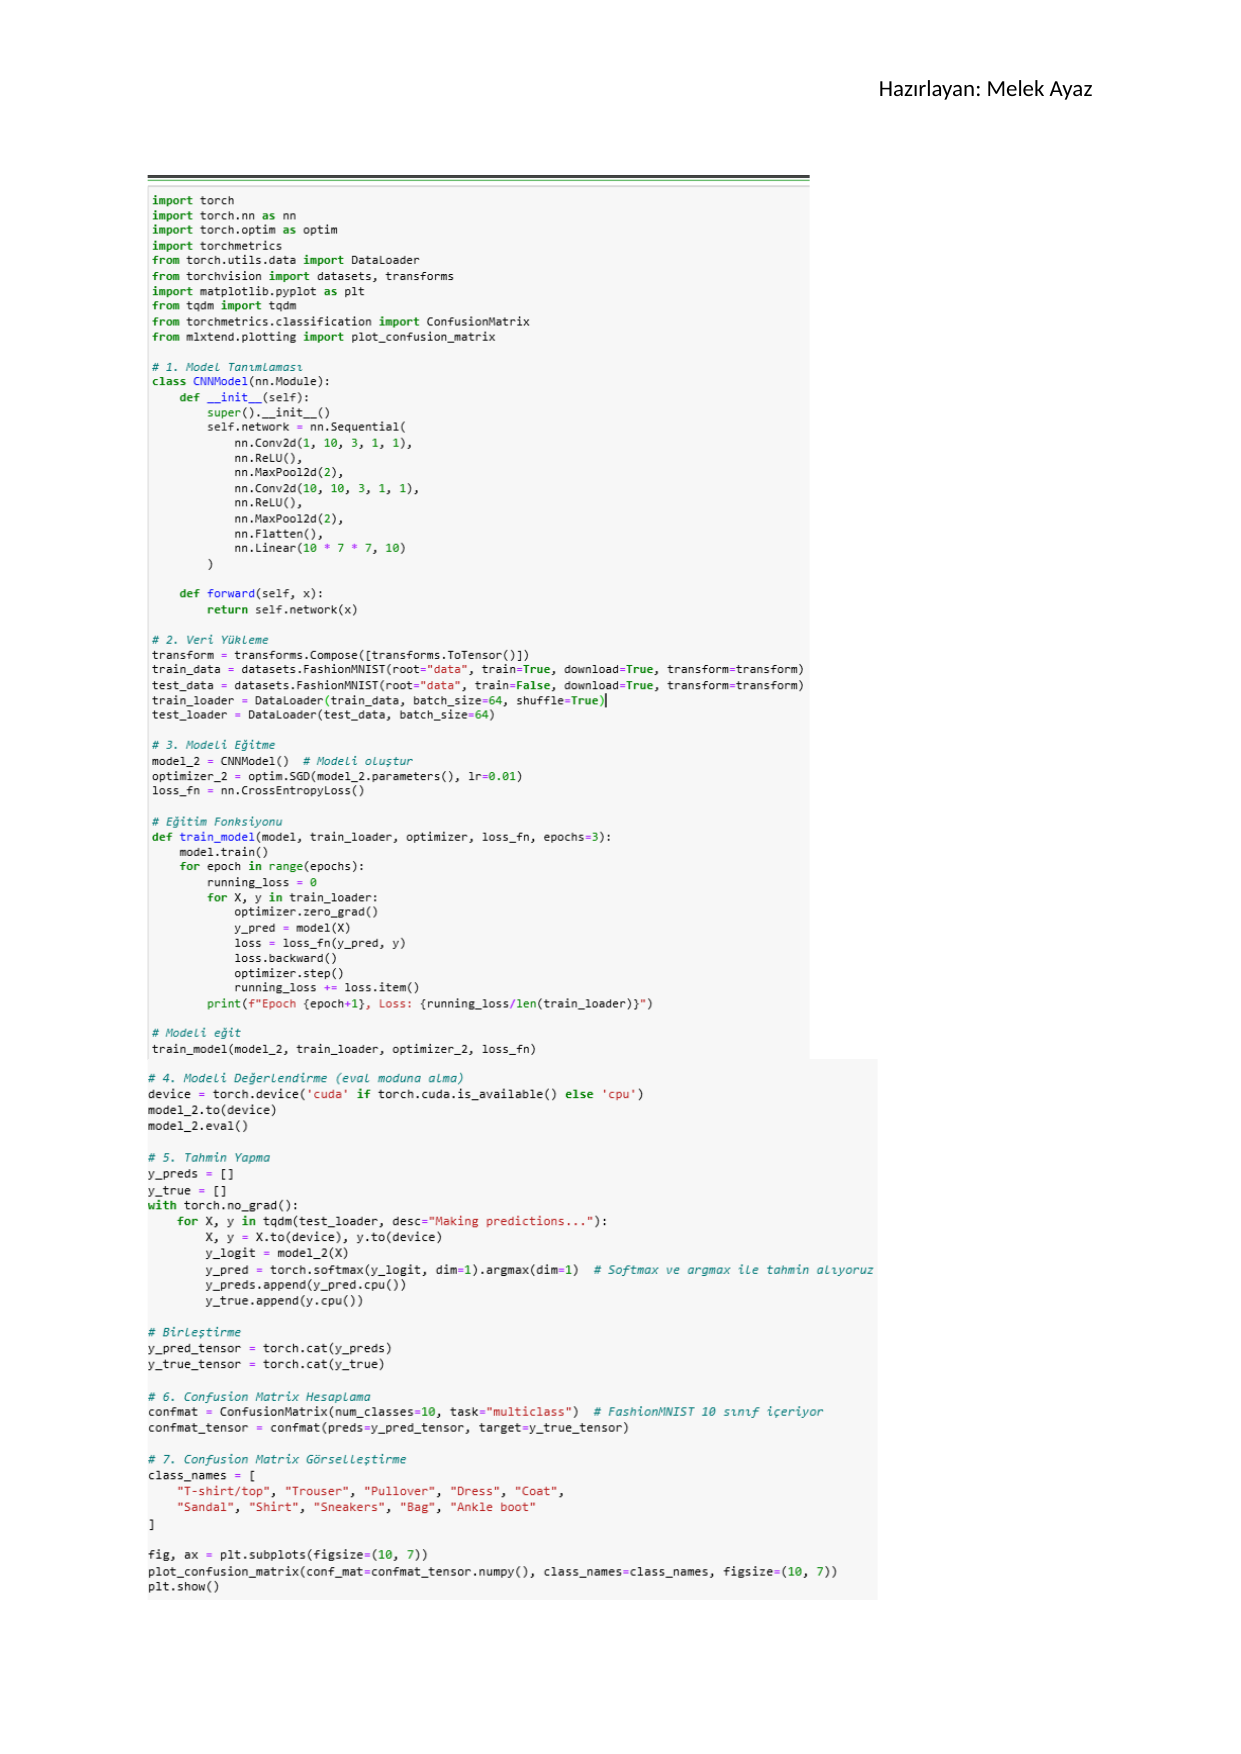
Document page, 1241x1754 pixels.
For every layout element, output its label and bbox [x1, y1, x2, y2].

picture [147, 175, 878, 1600]
